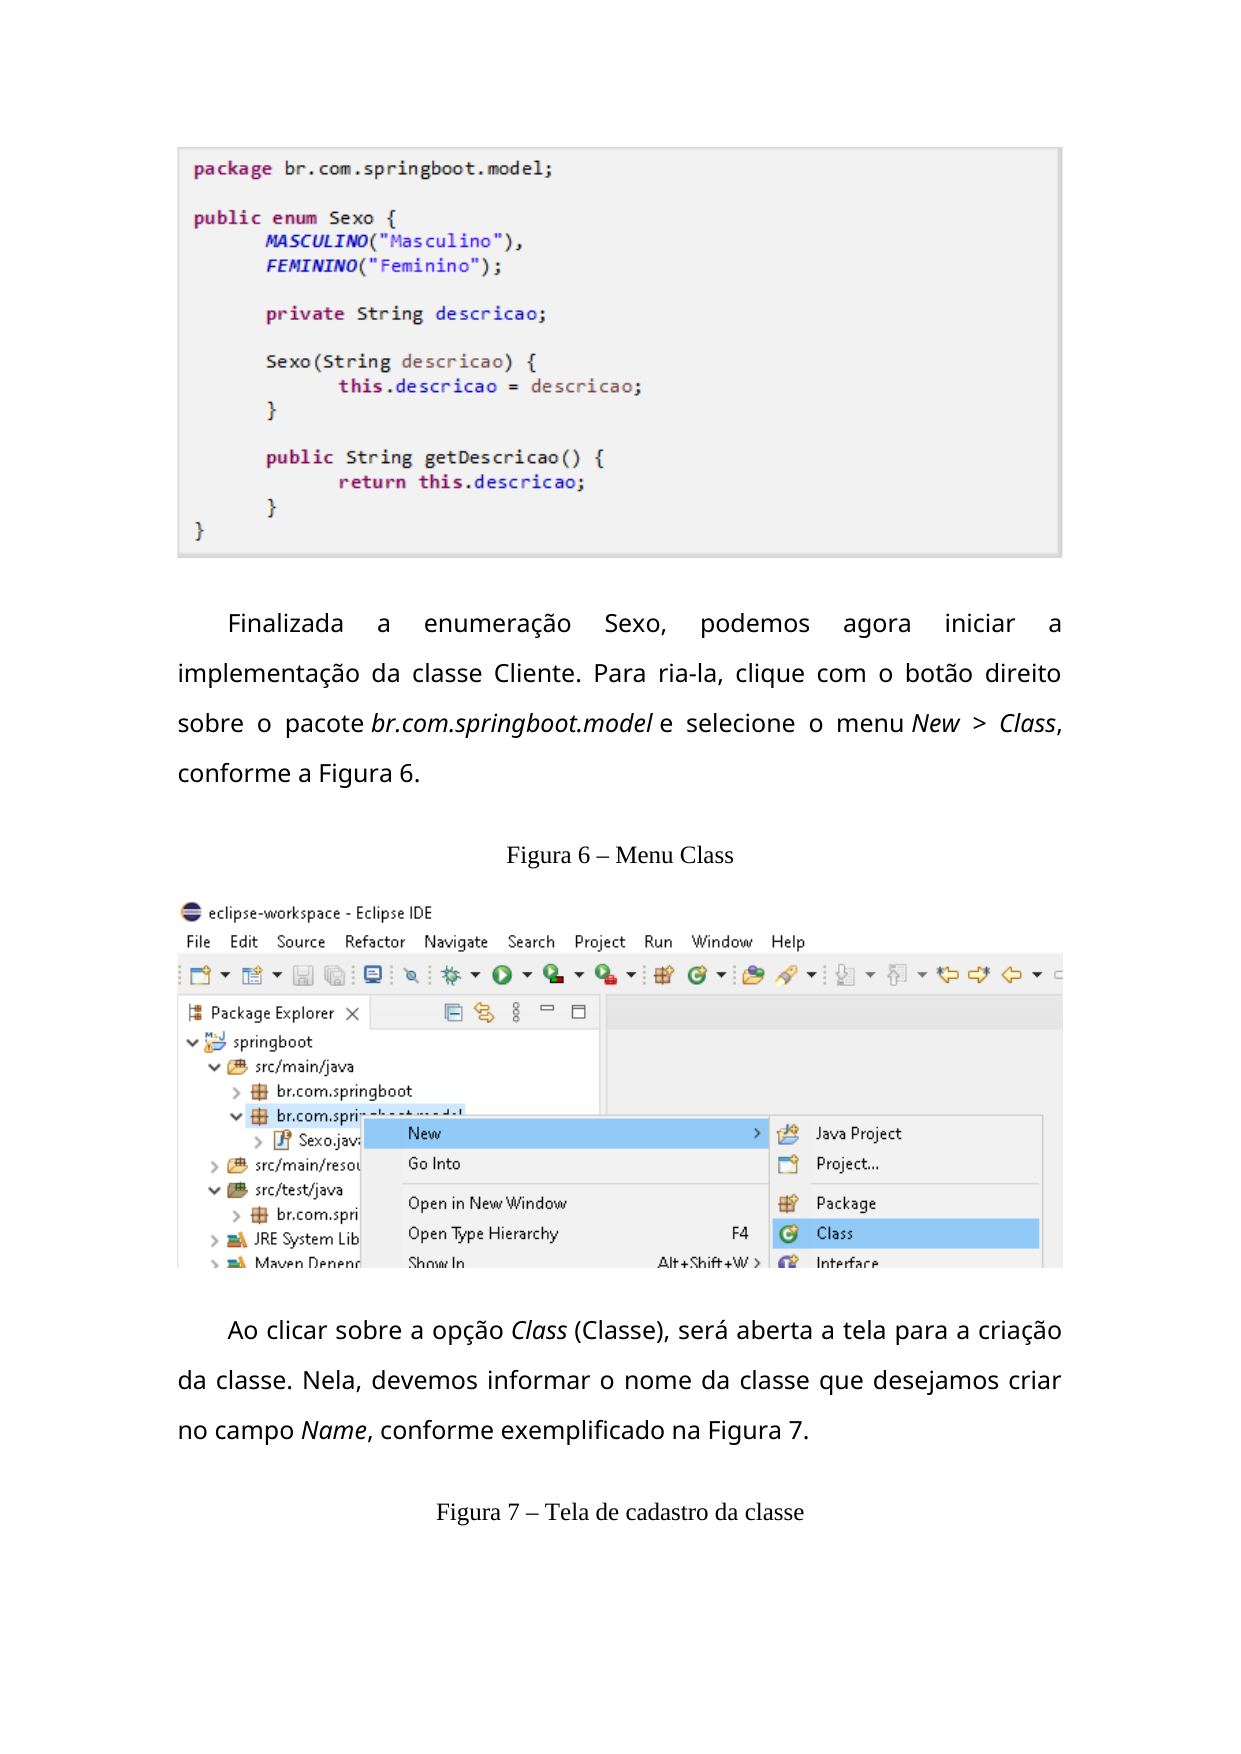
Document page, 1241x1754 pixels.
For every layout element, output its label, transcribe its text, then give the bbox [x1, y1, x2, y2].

text Figura 6 – Menu Class [177, 819, 1063, 869]
text Finalizada a enumeração Sexo, podemos agora iniciar a implementação da classe Cliente. Para ria-la, clique com o botão direito sobre o pacote br.com.springboot.model e selecione o menu New > Class, conforme a Figura 6. [177, 589, 1063, 789]
text Figura 7 – Tela de cadastro da classe [177, 1476, 1063, 1526]
picture [177, 897, 1063, 1268]
picture [177, 147, 1063, 561]
text Ao clicar sobre a opção Class (Classe), será aberta a tela para a criação da classe. Nela, devemos informar o nome da classe que desejamos criar no campo Name, conforme exemplificado na Figura 7. [177, 1297, 1063, 1447]
